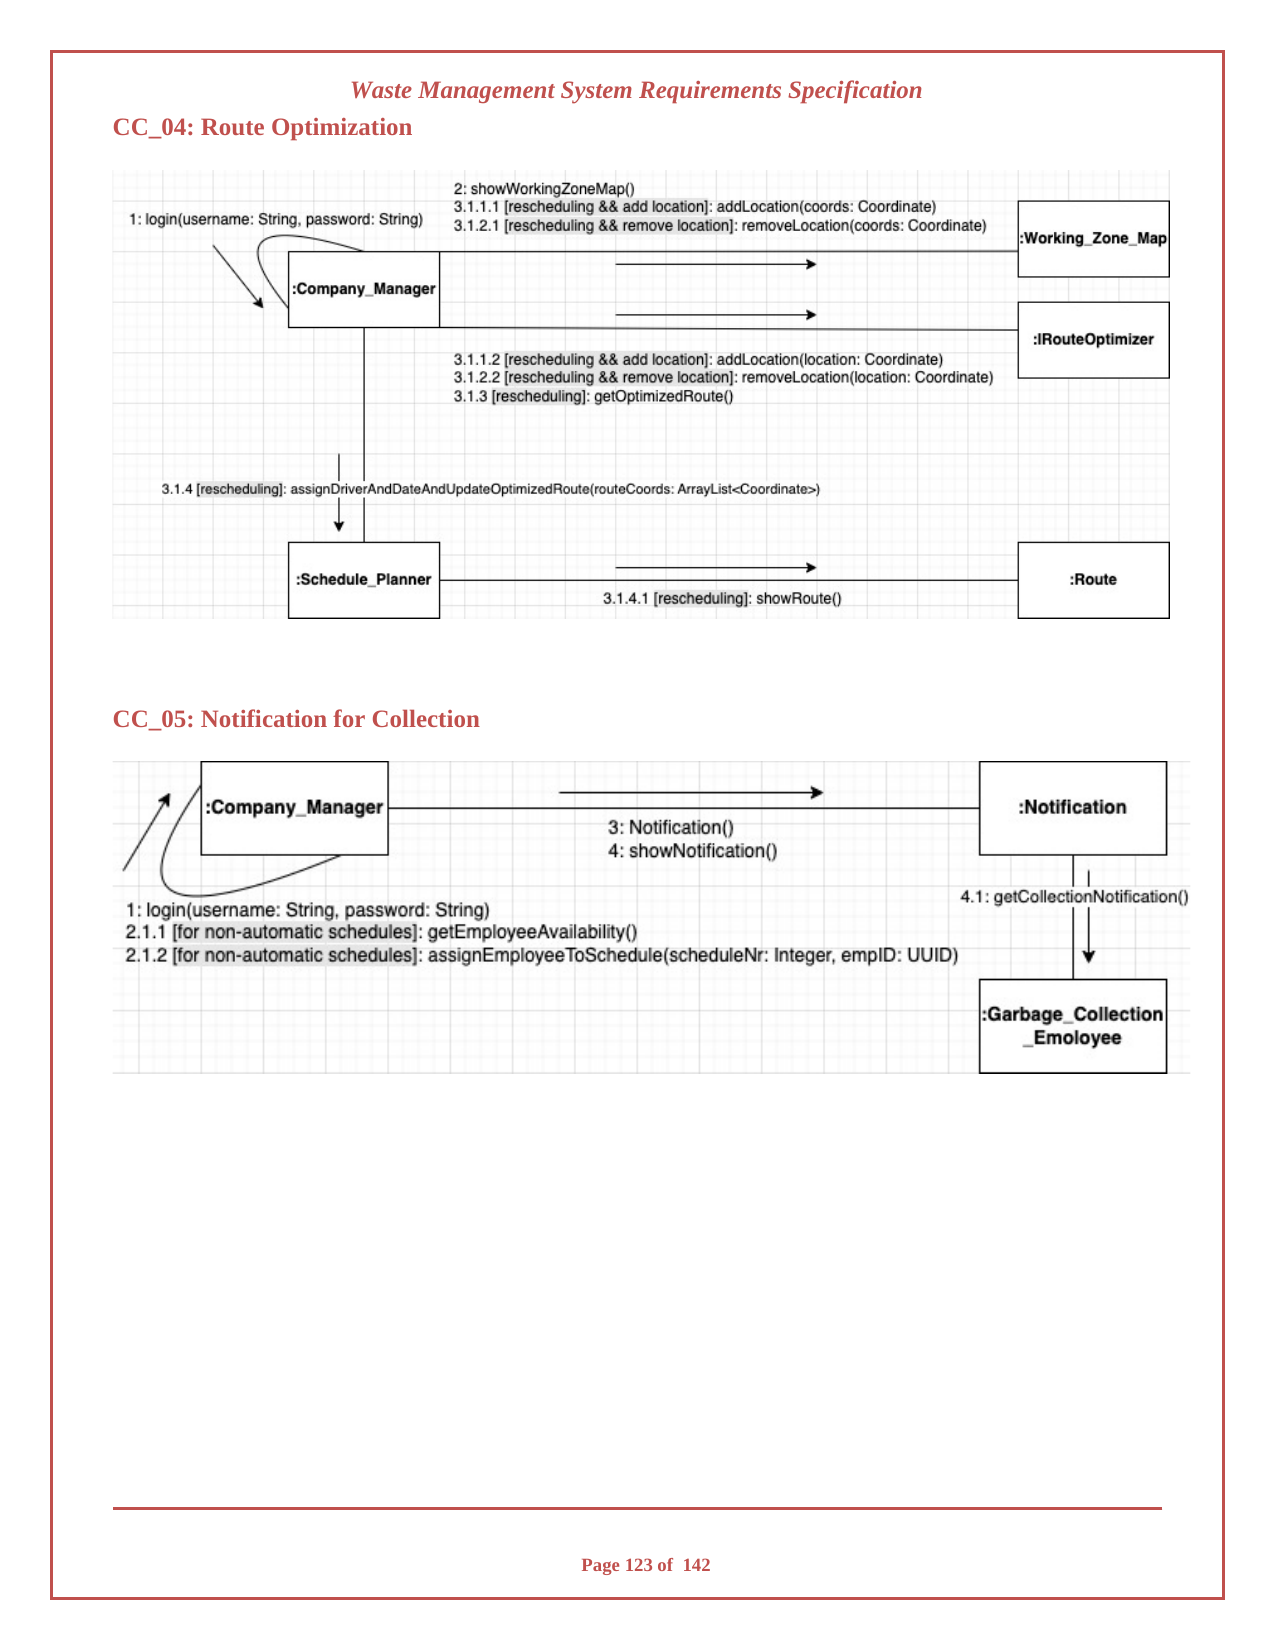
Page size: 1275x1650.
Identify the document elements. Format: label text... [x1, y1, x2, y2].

picture [112, 761, 1191, 1074]
text CC_05: Notification for Collection [112, 704, 1162, 733]
text CC_04: Route Optimization [112, 112, 1162, 141]
picture [112, 170, 1170, 619]
